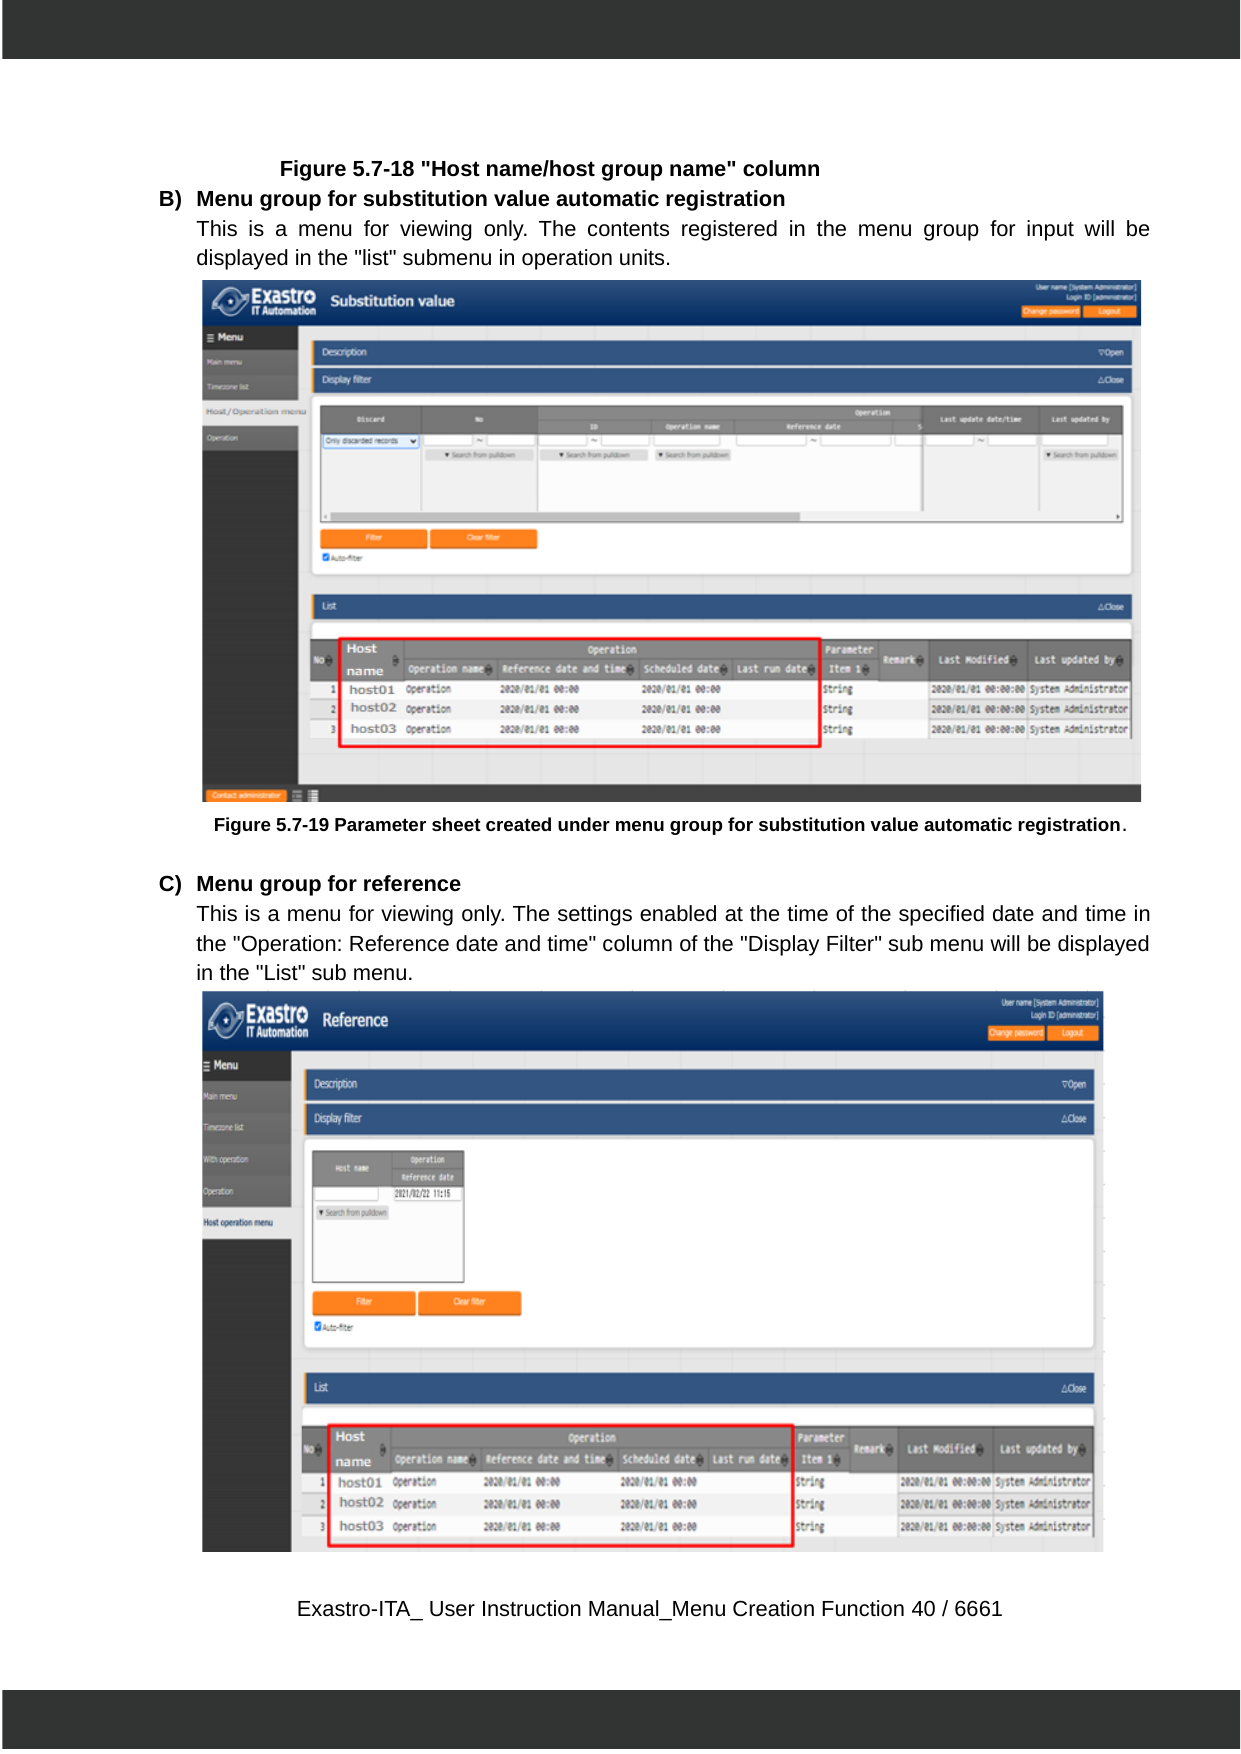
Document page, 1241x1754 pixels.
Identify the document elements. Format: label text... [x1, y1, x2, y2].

picture [202, 280, 1142, 802]
list Menu group for reference [159, 869, 1152, 898]
list Menu group for substitution value automatic registration [159, 183, 1152, 213]
list This is a menu for viewing only. The settings enabled at the time of the specified date and time in the "Operation: Reference date and time" column of the "Display Filter" sub menu will be displayed in the "List" sub menu. [196, 898, 1152, 988]
text Figure 5.7-19 Parameter sheet created under menu group for substitution value automatic registration. [148, 809, 1152, 839]
text Figure 5.7-18 "Host name/host group name" column [148, 154, 1152, 183]
picture [2, 0, 1241, 59]
picture [2, 1690, 1241, 1749]
list This is a menu for viewing only. The contents registered in the menu group for input will be displayed in the "list" submenu in operation units. [196, 213, 1152, 273]
picture [202, 990, 1106, 1552]
